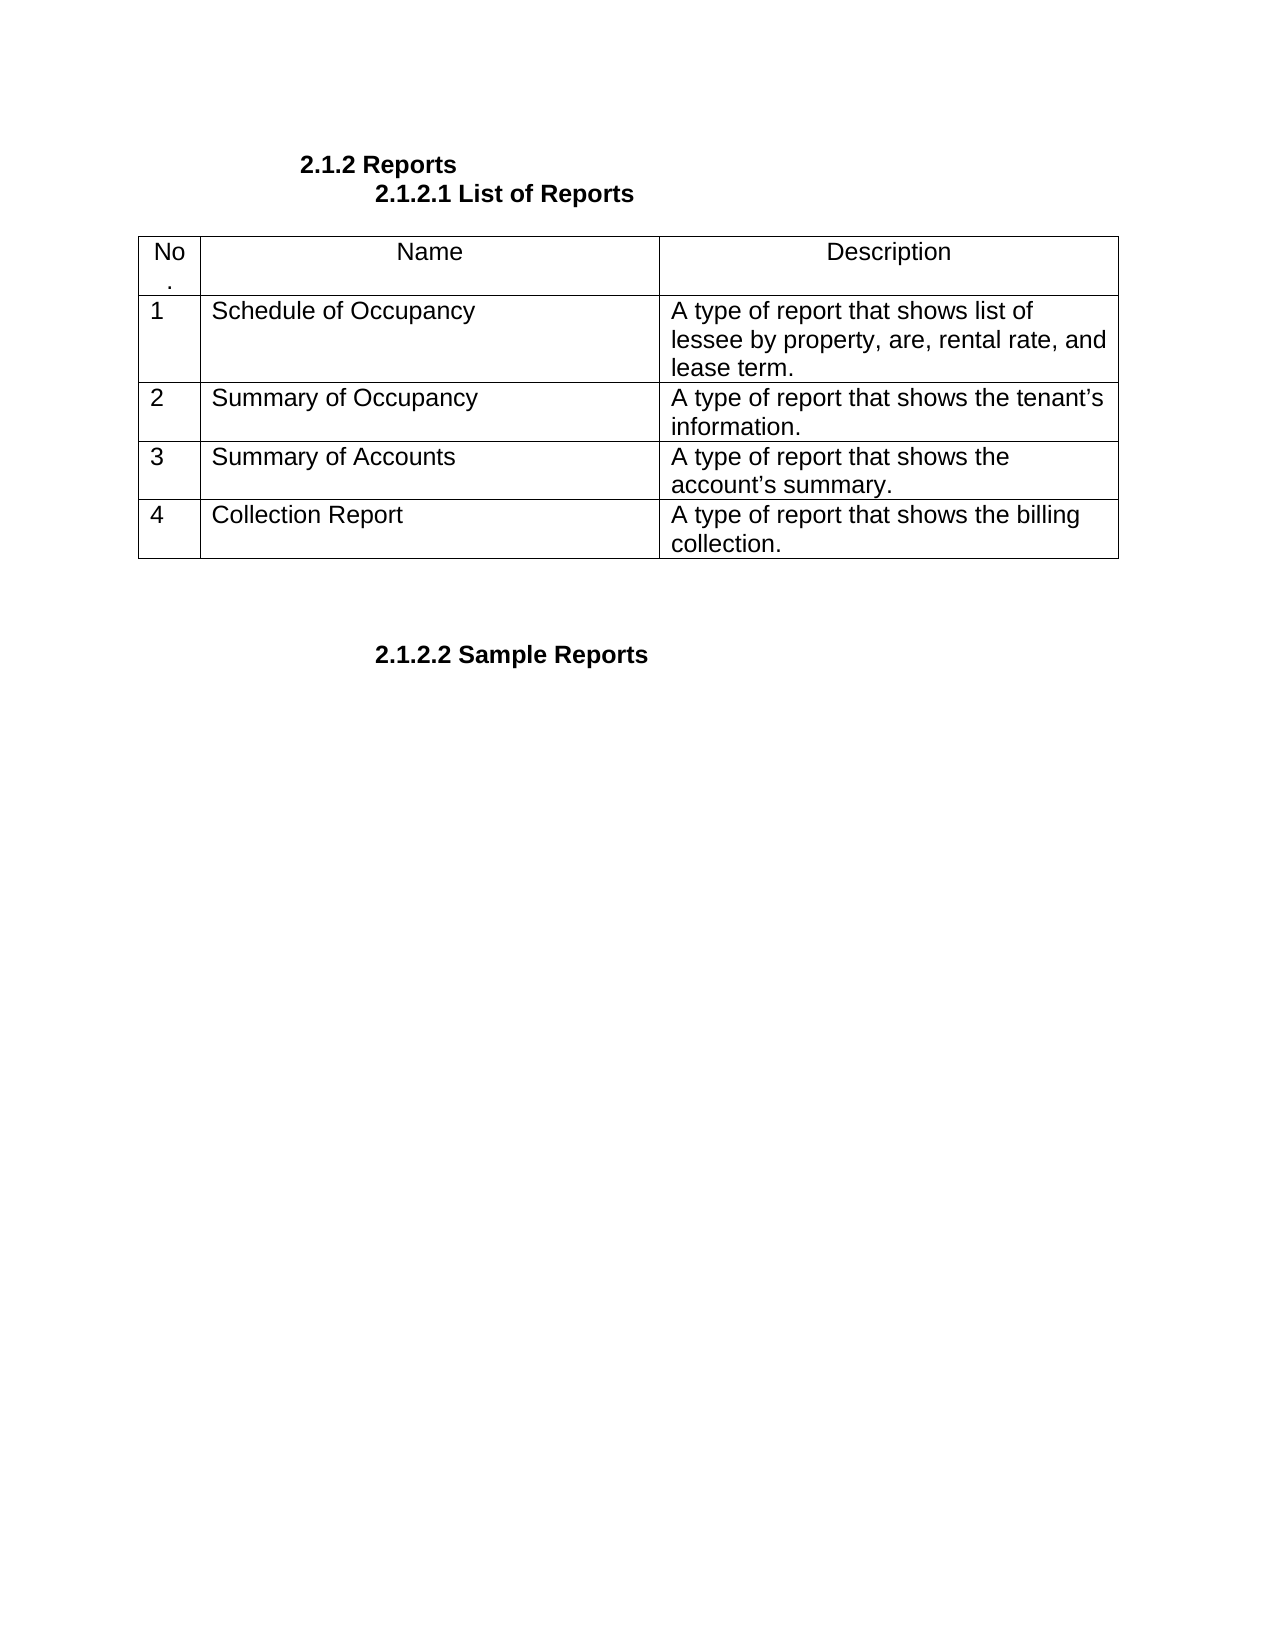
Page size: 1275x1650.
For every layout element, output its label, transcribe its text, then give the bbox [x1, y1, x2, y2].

text 2.1.2.1 List of Reports [300, 179, 1125, 207]
table_cell A type of report that shows list of lessee by property, are, rental rate, and lease term. [660, 296, 1118, 382]
table_header Description [660, 237, 1118, 295]
table_cell Collection Report [201, 500, 659, 558]
table_header No. [139, 237, 200, 295]
text 2.1.2 Reports [225, 150, 1125, 179]
table_cell Summary of Accounts [201, 442, 659, 499]
table_header Name [201, 237, 659, 295]
table_cell A type of report that shows the account’s summary. [660, 442, 1118, 499]
table_cell A type of report that shows the tenant’s information. [660, 383, 1118, 441]
table_cell Schedule of Occupancy [201, 296, 659, 382]
table_cell 2 [139, 383, 200, 441]
table_cell 4 [139, 500, 200, 558]
table_cell 1 [139, 296, 200, 382]
table_cell 3 [139, 442, 200, 499]
table_cell A type of report that shows the billing collection. [660, 500, 1118, 558]
table_cell Summary of Occupancy [201, 383, 659, 441]
text 2.1.2.2 Sample Reports [300, 641, 1125, 669]
